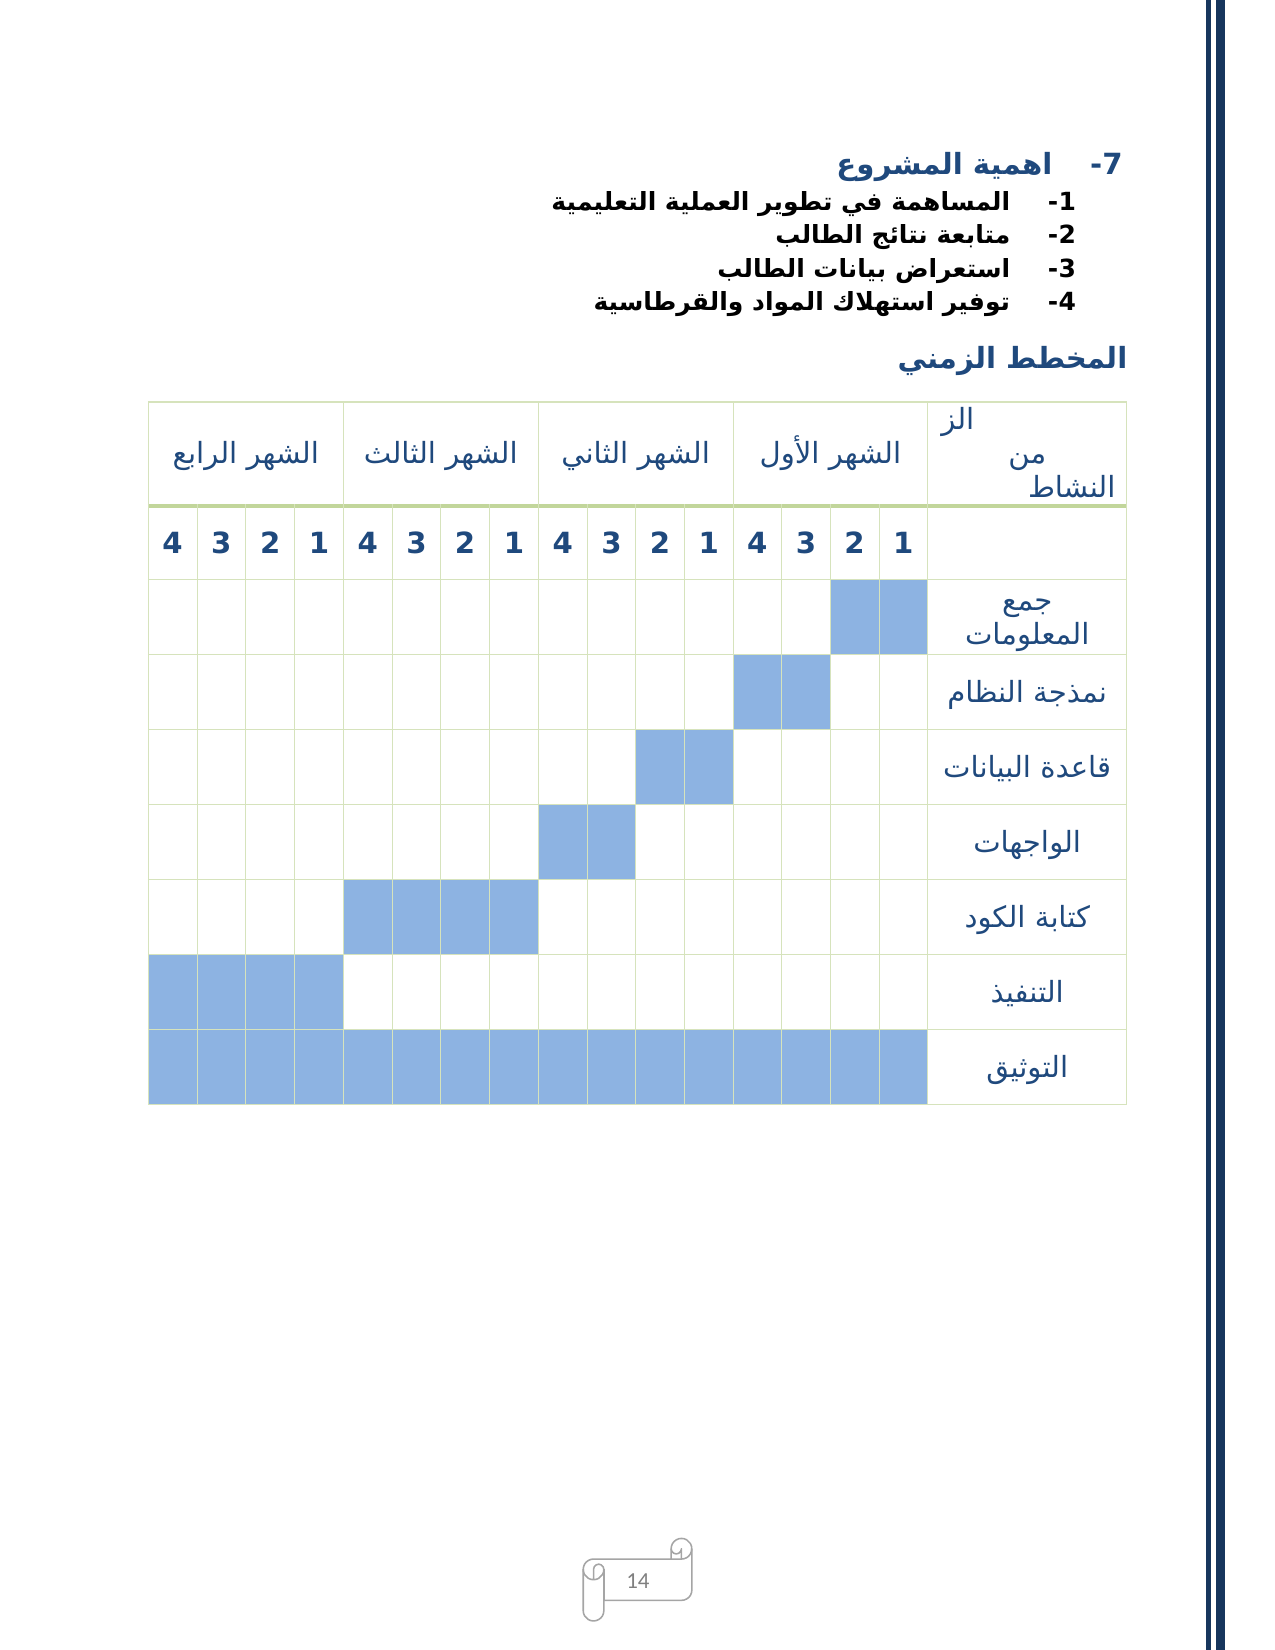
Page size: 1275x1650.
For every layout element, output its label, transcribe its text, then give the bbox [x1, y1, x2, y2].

table_cell [539, 730, 587, 804]
table_cell 2 [246, 508, 294, 579]
table_cell [880, 655, 927, 729]
table_cell 3 [198, 508, 245, 579]
table_cell [734, 580, 781, 654]
table_cell [393, 880, 440, 954]
table_cell [636, 955, 684, 1029]
table_header الشهر الثالث [344, 403, 538, 504]
table_cell [782, 880, 830, 954]
table_cell [636, 805, 684, 879]
table_cell [928, 508, 1126, 579]
table_cell [588, 655, 635, 729]
table_cell [490, 955, 538, 1029]
table_cell [149, 805, 197, 879]
table_cell [588, 730, 635, 804]
table_cell [393, 955, 440, 1029]
table_cell [295, 880, 343, 954]
table_cell [441, 880, 489, 954]
table_cell [344, 580, 392, 654]
table_cell [344, 955, 392, 1029]
table_cell [246, 580, 294, 654]
table_cell [198, 805, 245, 879]
table_cell [393, 1030, 440, 1104]
list اهمية المشروع [148, 148, 1090, 182]
table_cell [295, 580, 343, 654]
table_cell جمع المعلومات [928, 580, 1126, 654]
table_cell [149, 580, 197, 654]
table_cell [295, 730, 343, 804]
table_cell [344, 880, 392, 954]
table_cell [246, 1030, 294, 1104]
table_cell [685, 880, 733, 954]
table_cell [636, 1030, 684, 1104]
table_cell [782, 655, 830, 729]
table_cell [782, 580, 830, 654]
table_header الشهر الرابع [149, 403, 343, 504]
table_cell 1 [880, 508, 927, 579]
table_cell 4 [149, 508, 197, 579]
table_cell [490, 655, 538, 729]
table_cell [441, 730, 489, 804]
table_cell [149, 955, 197, 1029]
table_cell [344, 730, 392, 804]
table_cell [490, 730, 538, 804]
table_cell التنفيذ [928, 955, 1126, 1029]
list توفير استهلاك المواد والقرطاسية [148, 287, 1048, 316]
list المساهمة في تطوير العملية التعليمية [148, 187, 1048, 216]
table_cell [198, 730, 245, 804]
table_cell [636, 580, 684, 654]
table_cell [831, 805, 879, 879]
table_cell [295, 805, 343, 879]
table_cell [246, 880, 294, 954]
table_cell [149, 655, 197, 729]
table_cell [246, 955, 294, 1029]
table_cell [490, 1030, 538, 1104]
table_cell [734, 730, 781, 804]
table_cell [490, 580, 538, 654]
table_cell [198, 655, 245, 729]
table_cell [393, 805, 440, 879]
table_cell [588, 955, 635, 1029]
table_cell [393, 580, 440, 654]
table_cell [636, 655, 684, 729]
table_cell 1 [295, 508, 343, 579]
table_cell [441, 955, 489, 1029]
table_cell [880, 580, 927, 654]
table_cell [295, 655, 343, 729]
table_header الشهر الثاني [539, 403, 733, 504]
table_cell [734, 880, 781, 954]
table_cell [880, 955, 927, 1029]
table_cell [636, 730, 684, 804]
table_cell [880, 880, 927, 954]
table_cell [539, 955, 587, 1029]
table_cell نمذجة النظام [928, 655, 1126, 729]
table_cell [441, 580, 489, 654]
table_cell [685, 655, 733, 729]
table_cell [685, 805, 733, 879]
table_cell [685, 730, 733, 804]
table_cell [198, 955, 245, 1029]
table_cell الواجهات [928, 805, 1126, 879]
table_cell [685, 1030, 733, 1104]
table_cell 1 [685, 508, 733, 579]
table_cell [831, 730, 879, 804]
table_cell [782, 1030, 830, 1104]
table_cell [831, 655, 879, 729]
table_cell [588, 580, 635, 654]
table_cell [149, 730, 197, 804]
table_header الزمن النشاط [928, 403, 1126, 504]
table_cell التوثيق [928, 1030, 1126, 1104]
table_cell [441, 655, 489, 729]
list متابعة نتائج الطالب [148, 220, 1048, 249]
table_cell [344, 1030, 392, 1104]
table_cell [588, 805, 635, 879]
table_cell [198, 580, 245, 654]
table_cell [393, 655, 440, 729]
table_cell [295, 955, 343, 1029]
table_cell [782, 730, 830, 804]
table_cell [441, 805, 489, 879]
table_cell [685, 580, 733, 654]
table_cell [246, 730, 294, 804]
table_cell [831, 955, 879, 1029]
table_cell [734, 955, 781, 1029]
table_cell [782, 805, 830, 879]
list استعراض بيانات الطالب [148, 254, 1048, 283]
table_cell [831, 1030, 879, 1104]
table_cell [490, 880, 538, 954]
table_cell 3 [588, 508, 635, 579]
table_cell 4 [539, 508, 587, 579]
table_cell [393, 730, 440, 804]
table_cell [539, 805, 587, 879]
table_cell [344, 655, 392, 729]
table_cell [198, 1030, 245, 1104]
table_cell 3 [782, 508, 830, 579]
table_cell [831, 580, 879, 654]
table_cell 1 [490, 508, 538, 579]
table_cell 4 [734, 508, 781, 579]
table_cell [539, 655, 587, 729]
table_header الشهر الأول [734, 403, 927, 504]
table_cell 2 [636, 508, 684, 579]
text المخطط الزمني [148, 342, 1127, 376]
table_cell [880, 1030, 927, 1104]
table_cell [246, 655, 294, 729]
table_cell كتابة الكود [928, 880, 1126, 954]
table_cell [539, 580, 587, 654]
table_cell [734, 1030, 781, 1104]
table_cell [880, 730, 927, 804]
table_cell [539, 880, 587, 954]
table_cell [490, 805, 538, 879]
table_cell [539, 1030, 587, 1104]
table_cell [685, 955, 733, 1029]
table_cell [149, 880, 197, 954]
table_cell [441, 1030, 489, 1104]
table_cell [636, 880, 684, 954]
table_cell [149, 1030, 197, 1104]
table_cell [782, 955, 830, 1029]
table_cell [734, 805, 781, 879]
table_cell [246, 805, 294, 879]
table_cell 3 [393, 508, 440, 579]
table_cell قاعدة البيانات [928, 730, 1126, 804]
table_cell [198, 880, 245, 954]
table_cell [880, 805, 927, 879]
table_cell 2 [441, 508, 489, 579]
table_cell [831, 880, 879, 954]
table_cell [734, 655, 781, 729]
table_cell [588, 880, 635, 954]
table_cell 4 [344, 508, 392, 579]
table_cell [295, 1030, 343, 1104]
table_cell [344, 805, 392, 879]
table_cell [588, 1030, 635, 1104]
table_cell 2 [831, 508, 879, 579]
